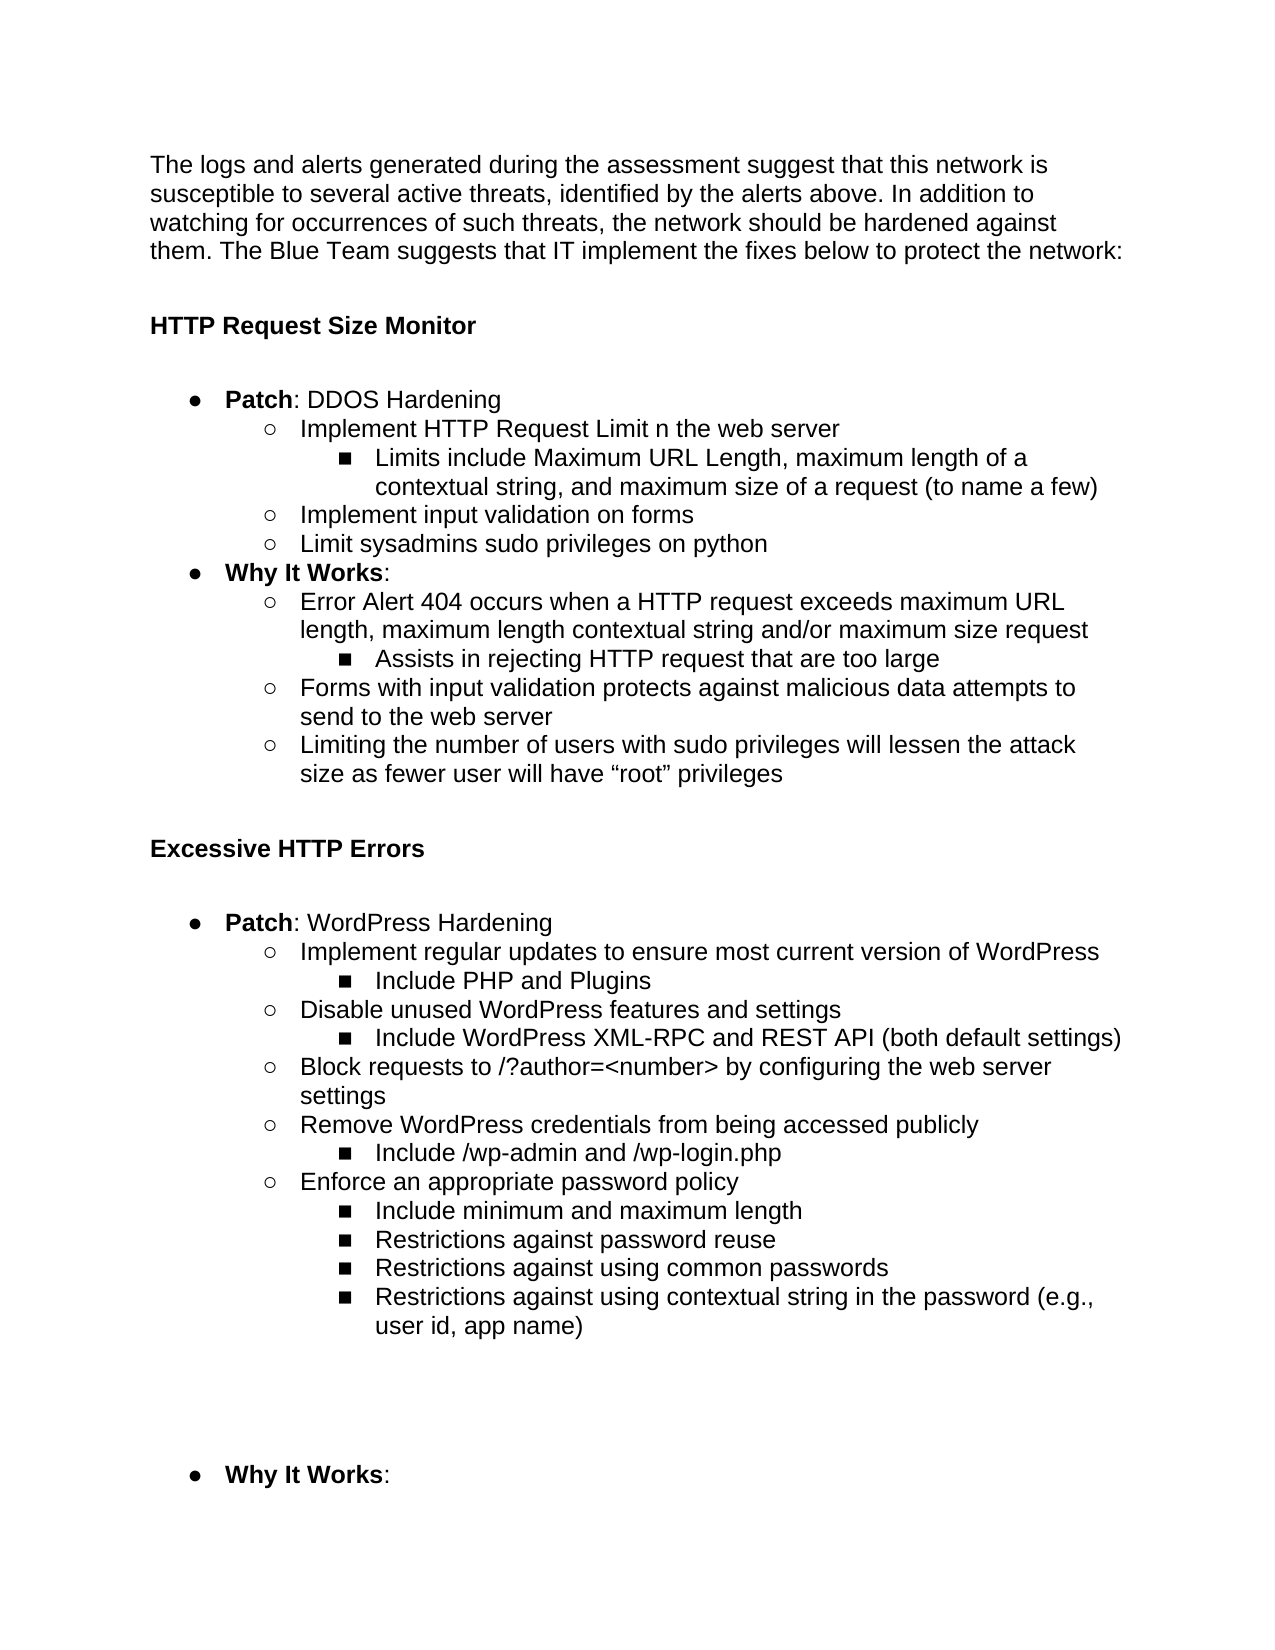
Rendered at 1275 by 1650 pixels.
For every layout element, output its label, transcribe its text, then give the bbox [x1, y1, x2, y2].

list Restrictions against using common passwords [337, 1253, 1125, 1282]
list Include PHP and Plugins [337, 966, 1125, 994]
list Include WordPress XML-RPC and REST API (both default settings) [337, 1023, 1125, 1052]
list Block requests to /?author=<number> by configuring the web server settings [262, 1052, 1125, 1109]
list Include minimum and maximum length [337, 1196, 1125, 1224]
list Implement regular updates to ensure most current version of WordPress [262, 937, 1125, 966]
list Why It Works: [187, 1460, 1125, 1489]
list Limit sysadmins sudo privileges on python [262, 529, 1125, 558]
list Patch: DDOS Hardening [187, 385, 1125, 414]
text HTTP Request Size Monitor [150, 311, 1125, 339]
list Implement input validation on forms [262, 500, 1125, 529]
text Excessive HTTP Errors [150, 834, 1125, 862]
list Include /wp-admin and /wp-login.php [337, 1138, 1125, 1167]
list Limiting the number of users with sudo privileges will lessen the attack size as fewer user will have “root” privileges [262, 730, 1125, 788]
list Why It Works: [187, 558, 1125, 587]
list Enforce an appropriate password policy [262, 1167, 1125, 1196]
list Error Alert 404 occurs when a HTTP request exceeds maximum URL length, maximum length contextual string and/or maximum size request [262, 587, 1125, 644]
list Restrictions against using contextual string in the password (e.g., user id, app name) [337, 1282, 1125, 1339]
list Assists in rejecting HTTP request that are too large [337, 644, 1125, 673]
list Remove WordPress credentials from being accessed publicly [262, 1109, 1125, 1138]
list Limits include Maximum URL Length, maximum length of a contextual string, and maximum size of a request (to name a few) [337, 443, 1125, 500]
list Forms with input validation protects against malicious data attempts to send to the web server [262, 673, 1125, 730]
list Patch: WordPress Hardening [187, 908, 1125, 937]
list Restrictions against password reuse [337, 1224, 1125, 1253]
text The logs and alerts generated during the assessment suggest that this network is susceptible to several active threats, identified by the alerts above. In addition to watching for occurrences of such threats, the network should be hardened against them. The Blue Team suggests that IT implement the fixes below to protect the network: [150, 150, 1125, 265]
list Implement HTTP Request Limit n the web server [262, 414, 1125, 443]
list Disable unused WordPress features and settings [262, 994, 1125, 1023]
